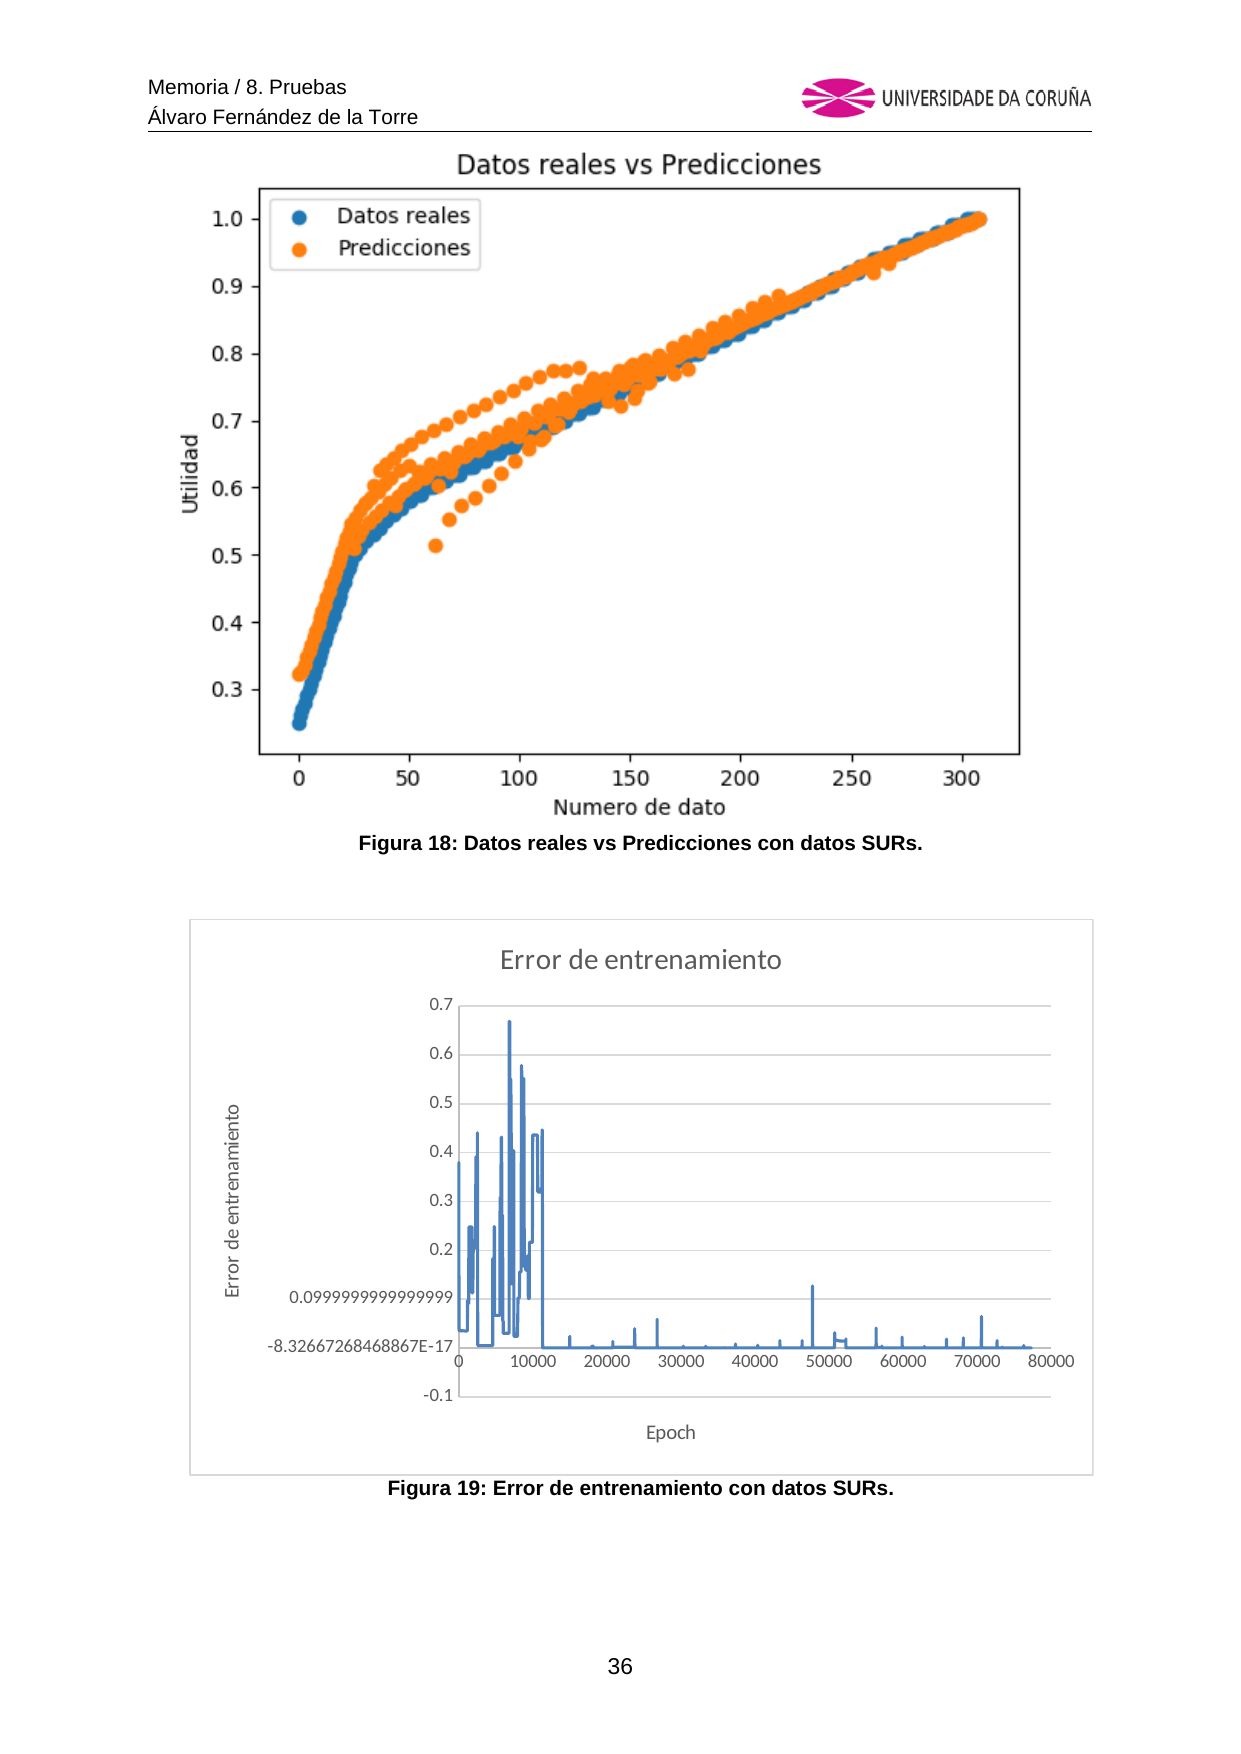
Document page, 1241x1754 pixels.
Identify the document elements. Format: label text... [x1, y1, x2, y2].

picture [800, 77, 1092, 120]
picture [147, 147, 1093, 831]
